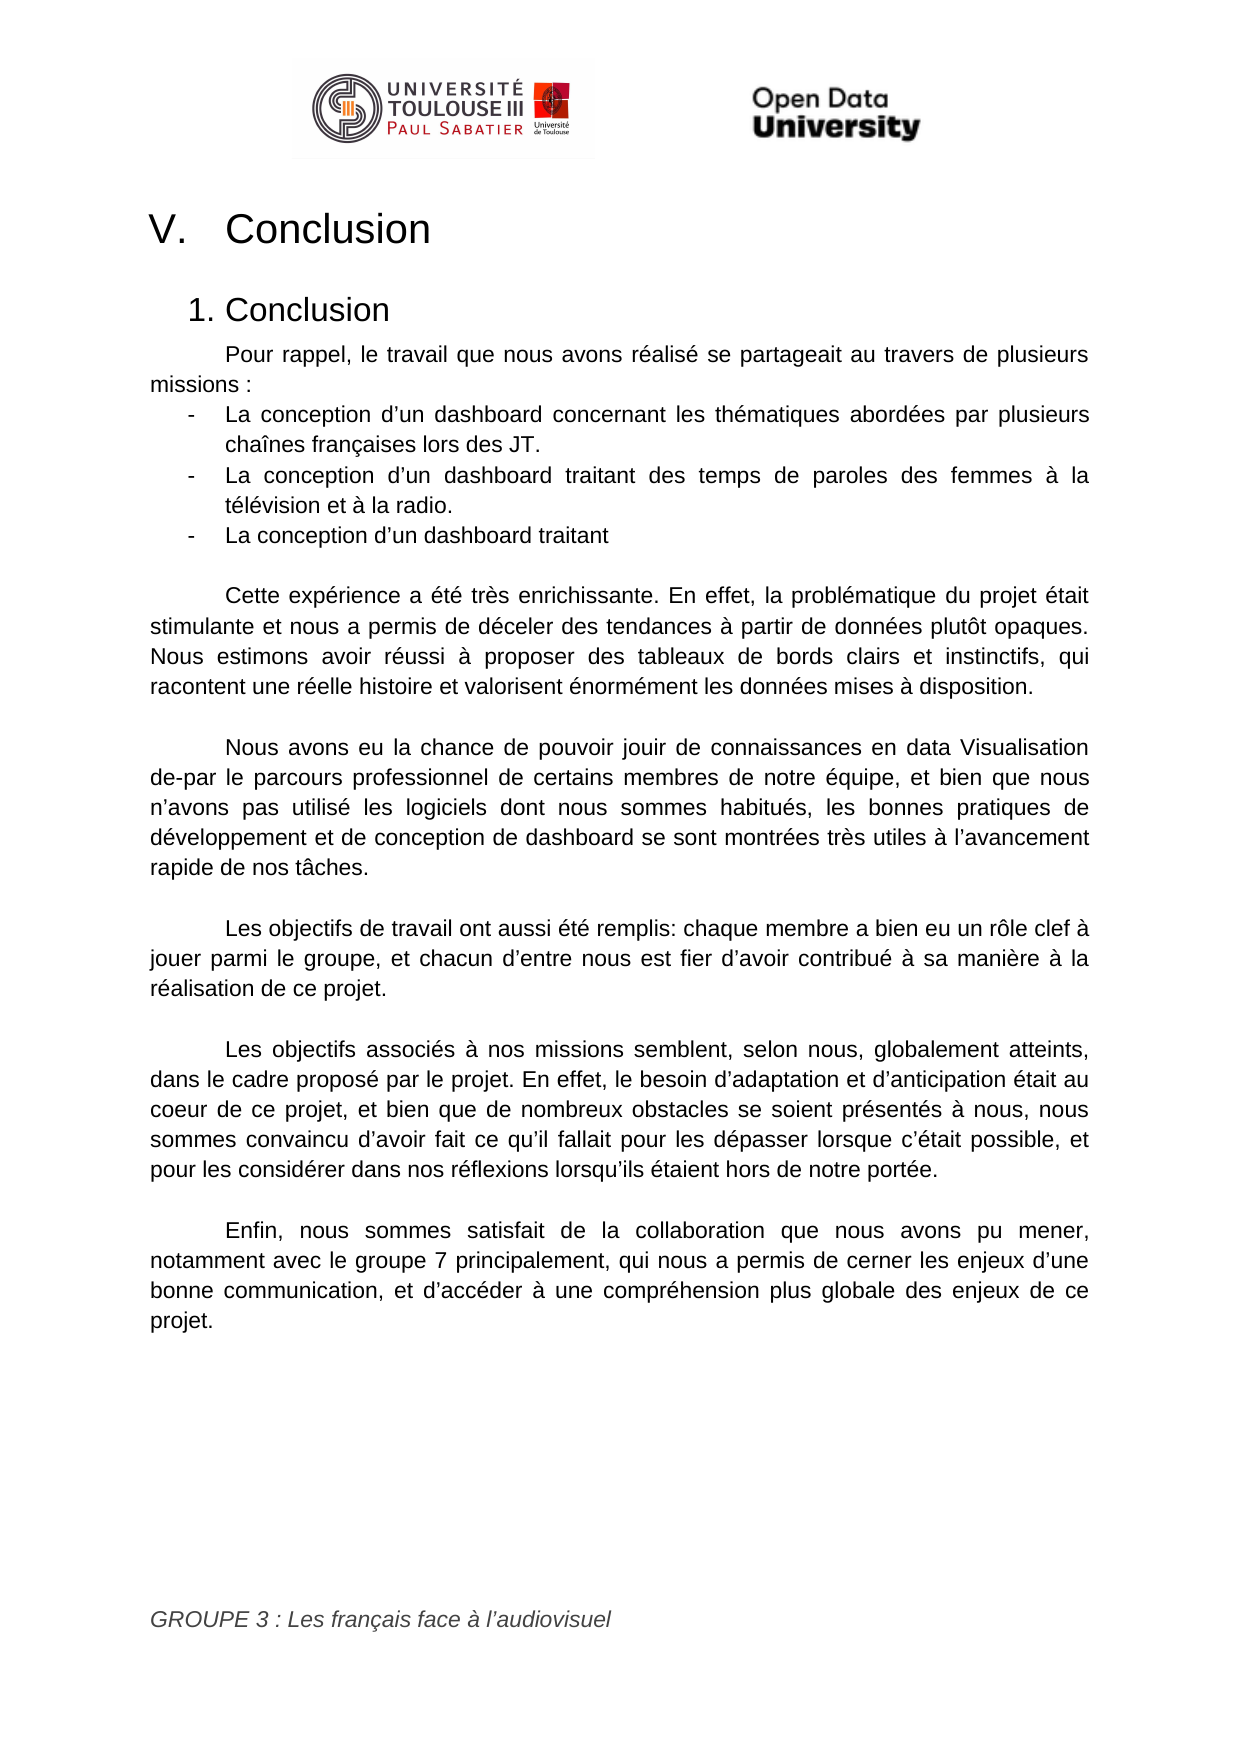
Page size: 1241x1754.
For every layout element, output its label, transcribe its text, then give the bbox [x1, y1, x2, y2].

list La conception d’un dashboard concernant les thématiques abordées par plusieurs chaînes françaises lors des JT. [187, 401, 1090, 458]
text Pour rappel, le travail que nous avons réalisé se partageait au travers de plusieurs missions : [150, 341, 1090, 397]
subtitle Conclusion [187, 290, 1090, 328]
text Cette expérience a été très enrichissante. En effet, la problématique du projet était stimulante et nous a permis de déceler des tendances à partir de données plutôt opaques. Nous estimons avoir réussi à proposer des tableaux de bords clairs et instinctifs, qui racontent une réelle histoire et valorisent énormément les données mises à disposition. [150, 582, 1090, 699]
list La conception d’un dashboard traitant des temps de paroles des femmes à la télévision et à la radio. [187, 462, 1090, 518]
picture [703, 71, 949, 159]
subtitle Conclusion [187, 204, 1090, 252]
text Les objectifs associés à nos missions semblent, selon nous, globalement atteints, dans le cadre proposé par le projet. En effet, le besoin d’adaptation et d’anticipation était au coeur de ce projet, et bien que de nombreux obstacles se soient présentés à nous, nous sommes convaincu d’avoir fait ce qu’il fallait pour les dépasser lorsque c’était possible, et pour les considérer dans nos réflexions lorsqu’ils étaient hors de notre portée. [150, 1036, 1090, 1183]
list La conception d’un dashboard traitant [187, 522, 1090, 548]
text Les objectifs de travail ont aussi été remplis: chaque membre a bien eu un rôle clef à jouer parmi le groupe, et chacun d’entre nous est fier d’avoir contribué à sa manière à la réalisation de ce projet. [150, 915, 1090, 1002]
text Enfin, nous sommes satisfait de la collaboration que nous avons pu mener, notamment avec le groupe 7 principalement, qui nous a permis de cerner les enjeux d’une bonne communication, et d’accéder à une compréhension plus globale des enjeux de ce projet. [150, 1217, 1090, 1334]
picture [291, 58, 595, 159]
text Nous avons eu la chance de pouvoir jouir de connaissances en data Visualisation de-par le parcours professionnel de certains membres de notre équipe, et bien que nous n’avons pas utilisé les logiciels dont nous sommes habitués, les bonnes pratiques de développement et de conception de dashboard se sont montrées très utiles à l’avancement rapide de nos tâches. [150, 733, 1090, 881]
